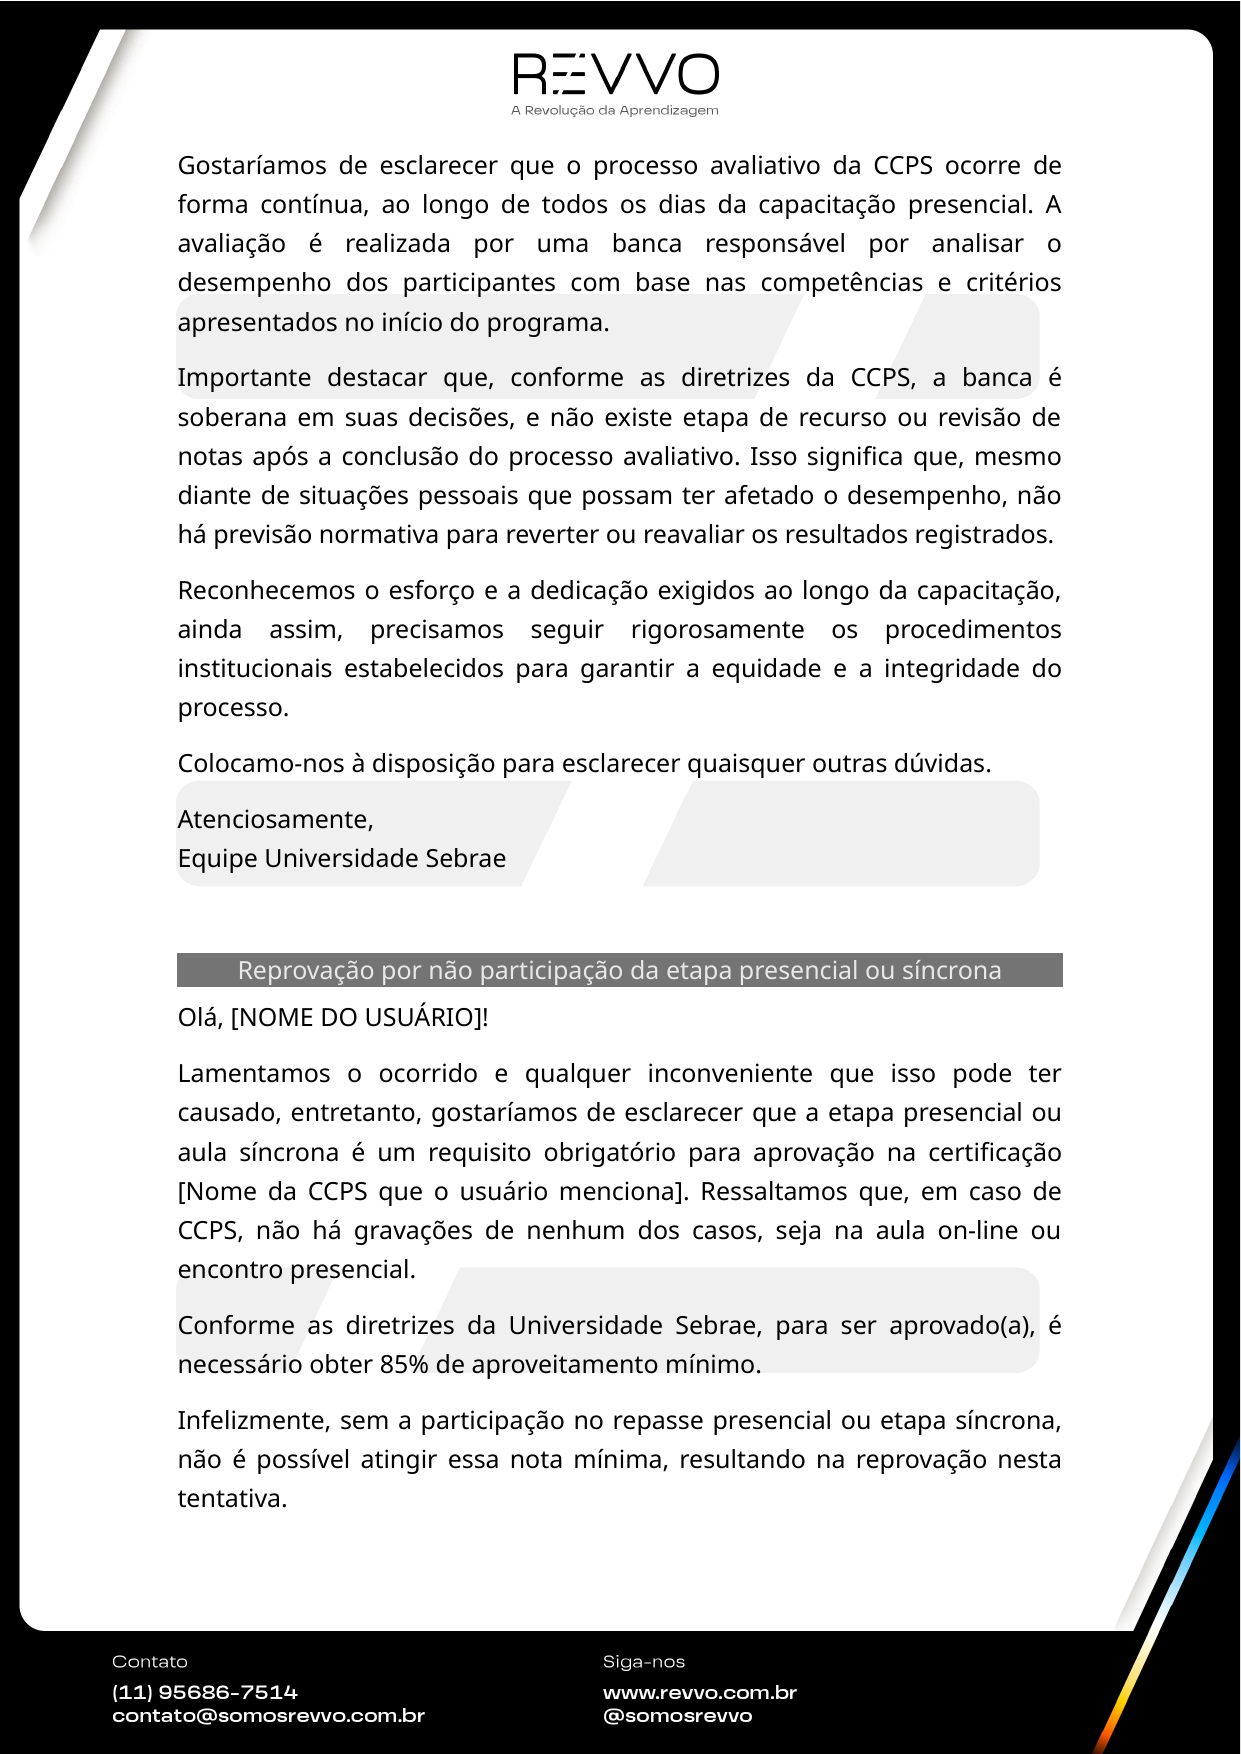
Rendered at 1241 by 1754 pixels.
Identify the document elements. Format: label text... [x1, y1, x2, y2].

text Gostaríamos de esclarecer que o processo avaliativo da CCPS ocorre de forma contínua, ao longo de todos os dias da capacitação presencial. A avaliação é realizada por uma banca responsável por analisar o desempenho dos participantes com base nas competências e critérios apresentados no início do programa. [177, 148, 1063, 338]
text Importante destacar que, conforme as diretrizes da CCPS, a banca é soberana em suas decisões, e não existe etapa de recurso ou revisão de notas após a conclusão do processo avaliativo. Isso significa que, mesmo diante de situações pessoais que possam ter afetado o desempenho, não há previsão normativa para reverter ou reavaliar os resultados registrados. [177, 360, 1063, 551]
picture [0, 1, 1241, 1754]
text Reconhecemos o esforço e a dedicação exigidos ao longo da capacitação, ainda assim, precisamos seguir rigorosamente os procedimentos institucionais estabelecidos para garantir a equidade e a integridade do processo. [177, 573, 1063, 724]
text Colocamo-nos à disposição para esclarecer quaisquer outras dúvidas. [177, 746, 1063, 780]
text Infelizmente, sem a participação no repasse presencial ou etapa síncrona, não é possível atingir essa nota mínima, resultando na reprovação nesta tentativa. [177, 1403, 1063, 1515]
text Olá, [NOME DO USUÁRIO]! [177, 1000, 1063, 1034]
text Conforme as diretrizes da Universidade Sebrae, para ser aprovado(a), é necessário obter 85% de aproveitamento mínimo. [177, 1308, 1063, 1381]
text Atenciosamente, Equipe Universidade Sebrae [177, 802, 1063, 875]
text Lamentamos o ocorrido e qualquer inconveniente que isso pode ter causado, entretanto, gostaríamos de esclarecer que a etapa presencial ou aula síncrona é um requisito obrigatório para aprovação na certificação [Nome da CCPS que o usuário menciona]. Ressaltamos que, em caso de CCPS, não há gravações de nenhum dos casos, seja na aula on-line ou encontro presencial. [177, 1056, 1063, 1286]
subtitle Reprovação por não participação da etapa presencial ou síncrona [177, 953, 1063, 987]
